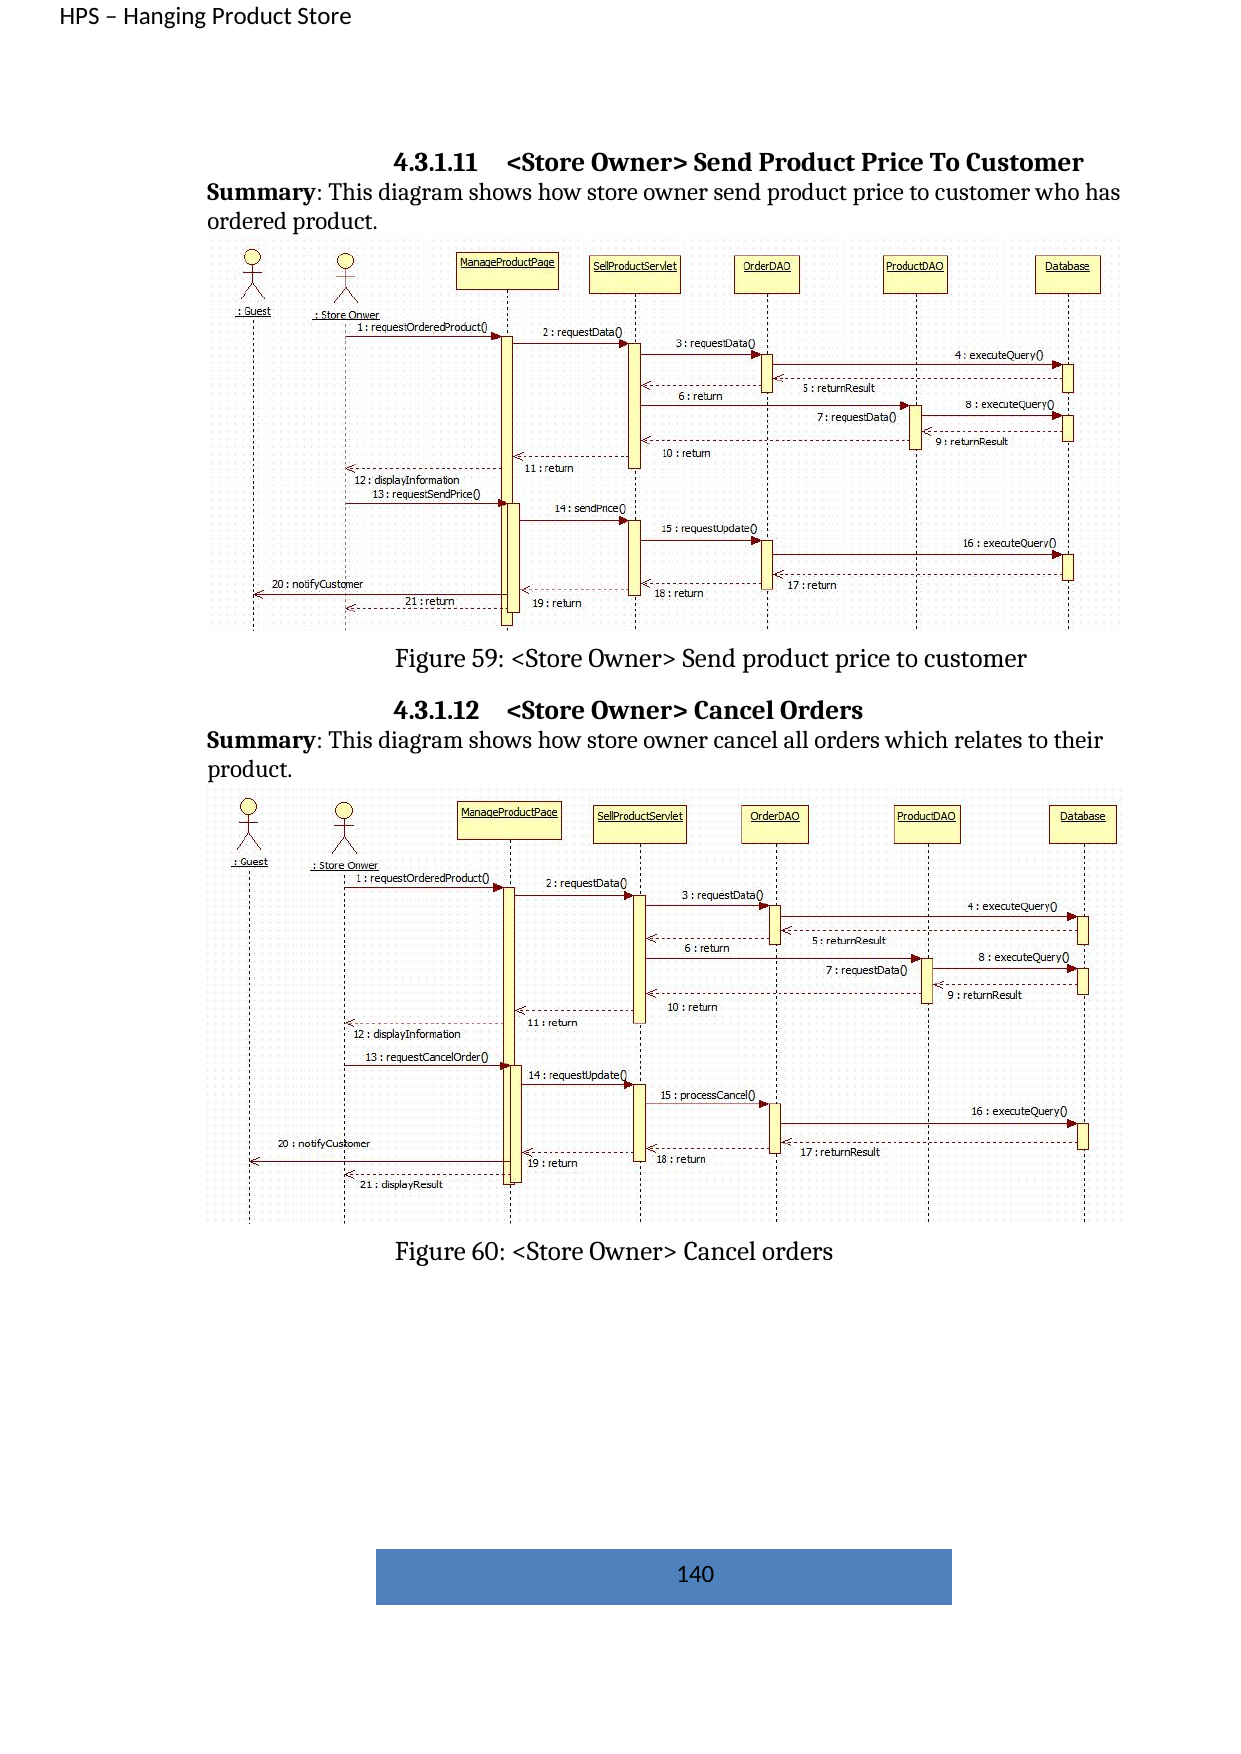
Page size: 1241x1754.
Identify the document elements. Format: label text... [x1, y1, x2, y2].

picture [207, 235, 1124, 631]
text Figure 60: <Store Owner> Cancel orders [394, 1236, 1122, 1267]
subtitle <Store Owner> Send Product Price To Customer [393, 147, 1122, 178]
picture [207, 783, 1124, 1224]
text Summary: This diagram shows how store owner send product price to customer who has ordered product. [207, 178, 1122, 235]
text Figure 59: <Store Owner> Send product price to customer [394, 643, 1122, 674]
text Summary: This diagram shows how store owner cancel all orders which relates to their product. [207, 726, 1122, 783]
subtitle <Store Owner> Cancel Orders [393, 695, 1122, 726]
